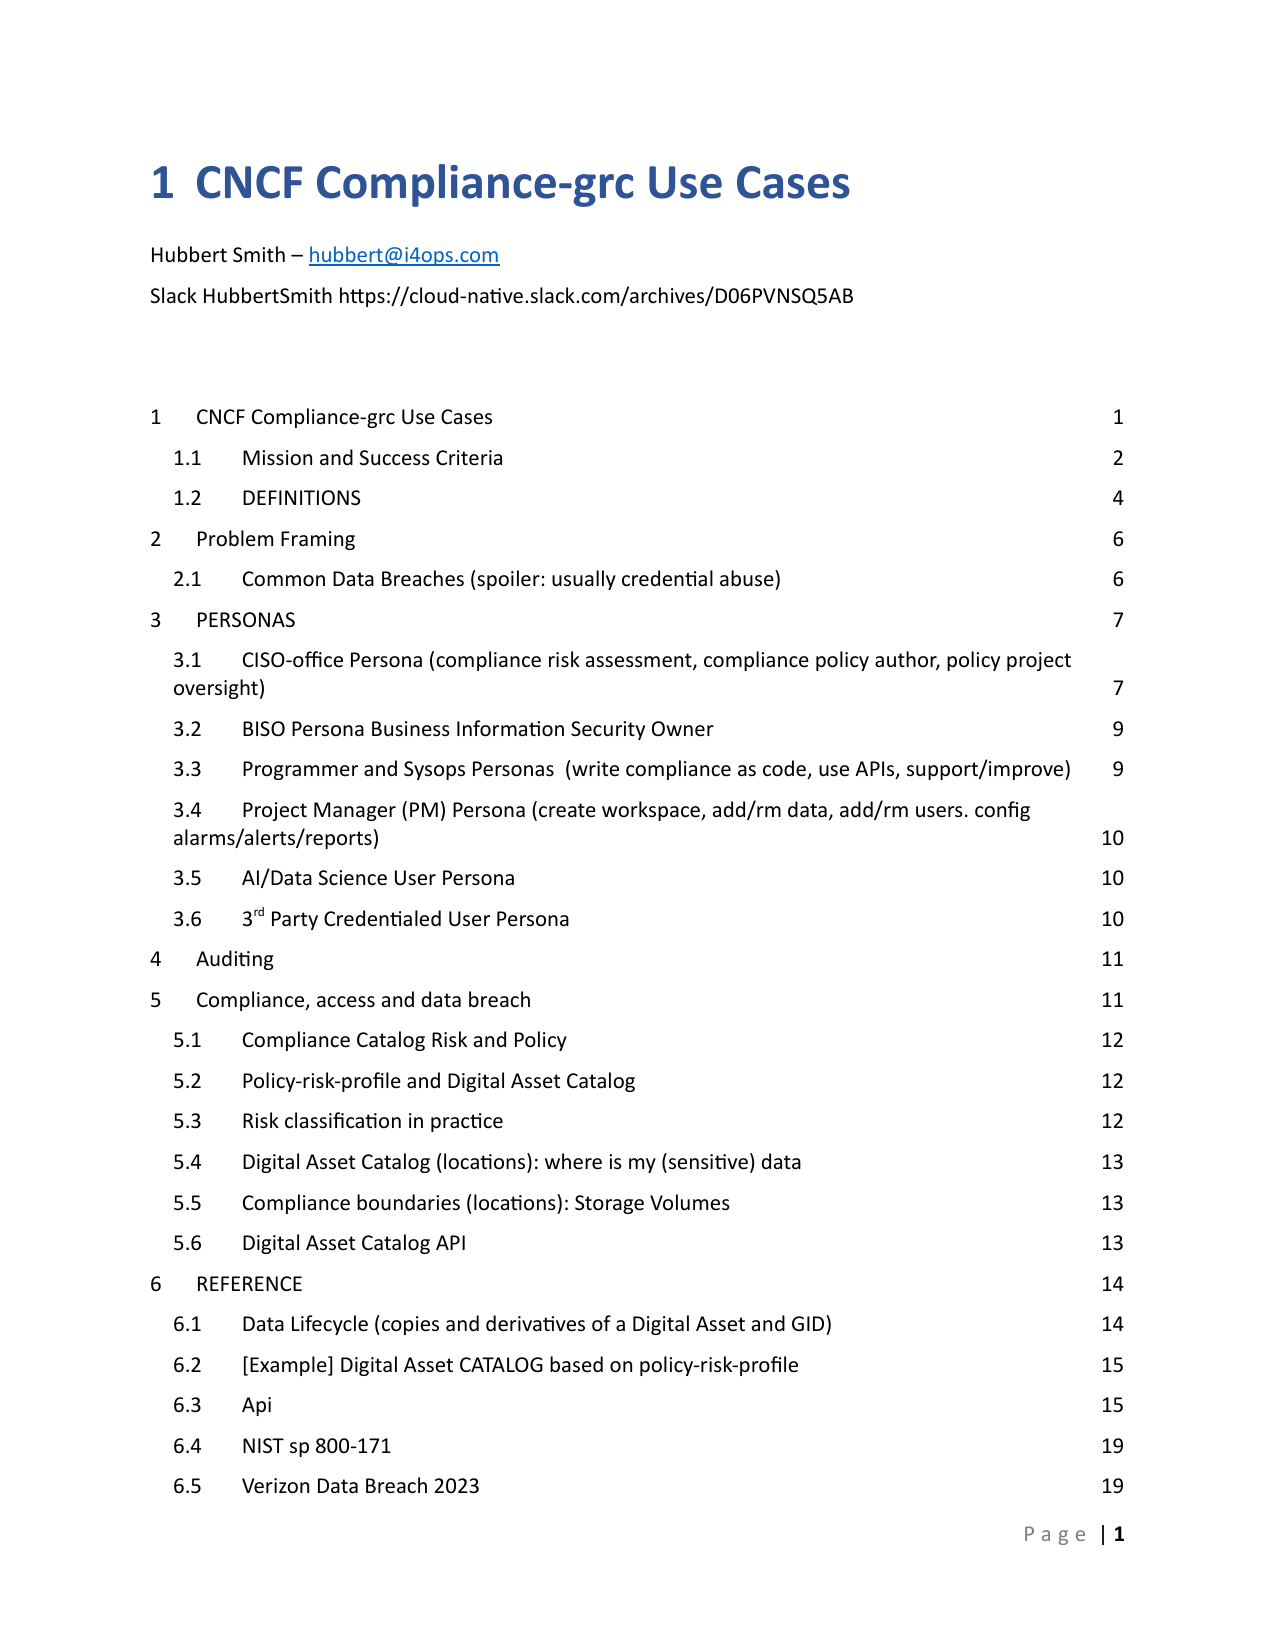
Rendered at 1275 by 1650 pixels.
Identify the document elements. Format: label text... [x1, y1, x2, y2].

subtitle CNCF Compliance-grc Use Cases [150, 150, 1125, 211]
text Slack HubbertSmith https://cloud-native.slack.com/archives/D06PVNSQ5AB [150, 281, 1125, 309]
text Hubbert Smith – hubbert@i4ops.com [150, 240, 1125, 268]
